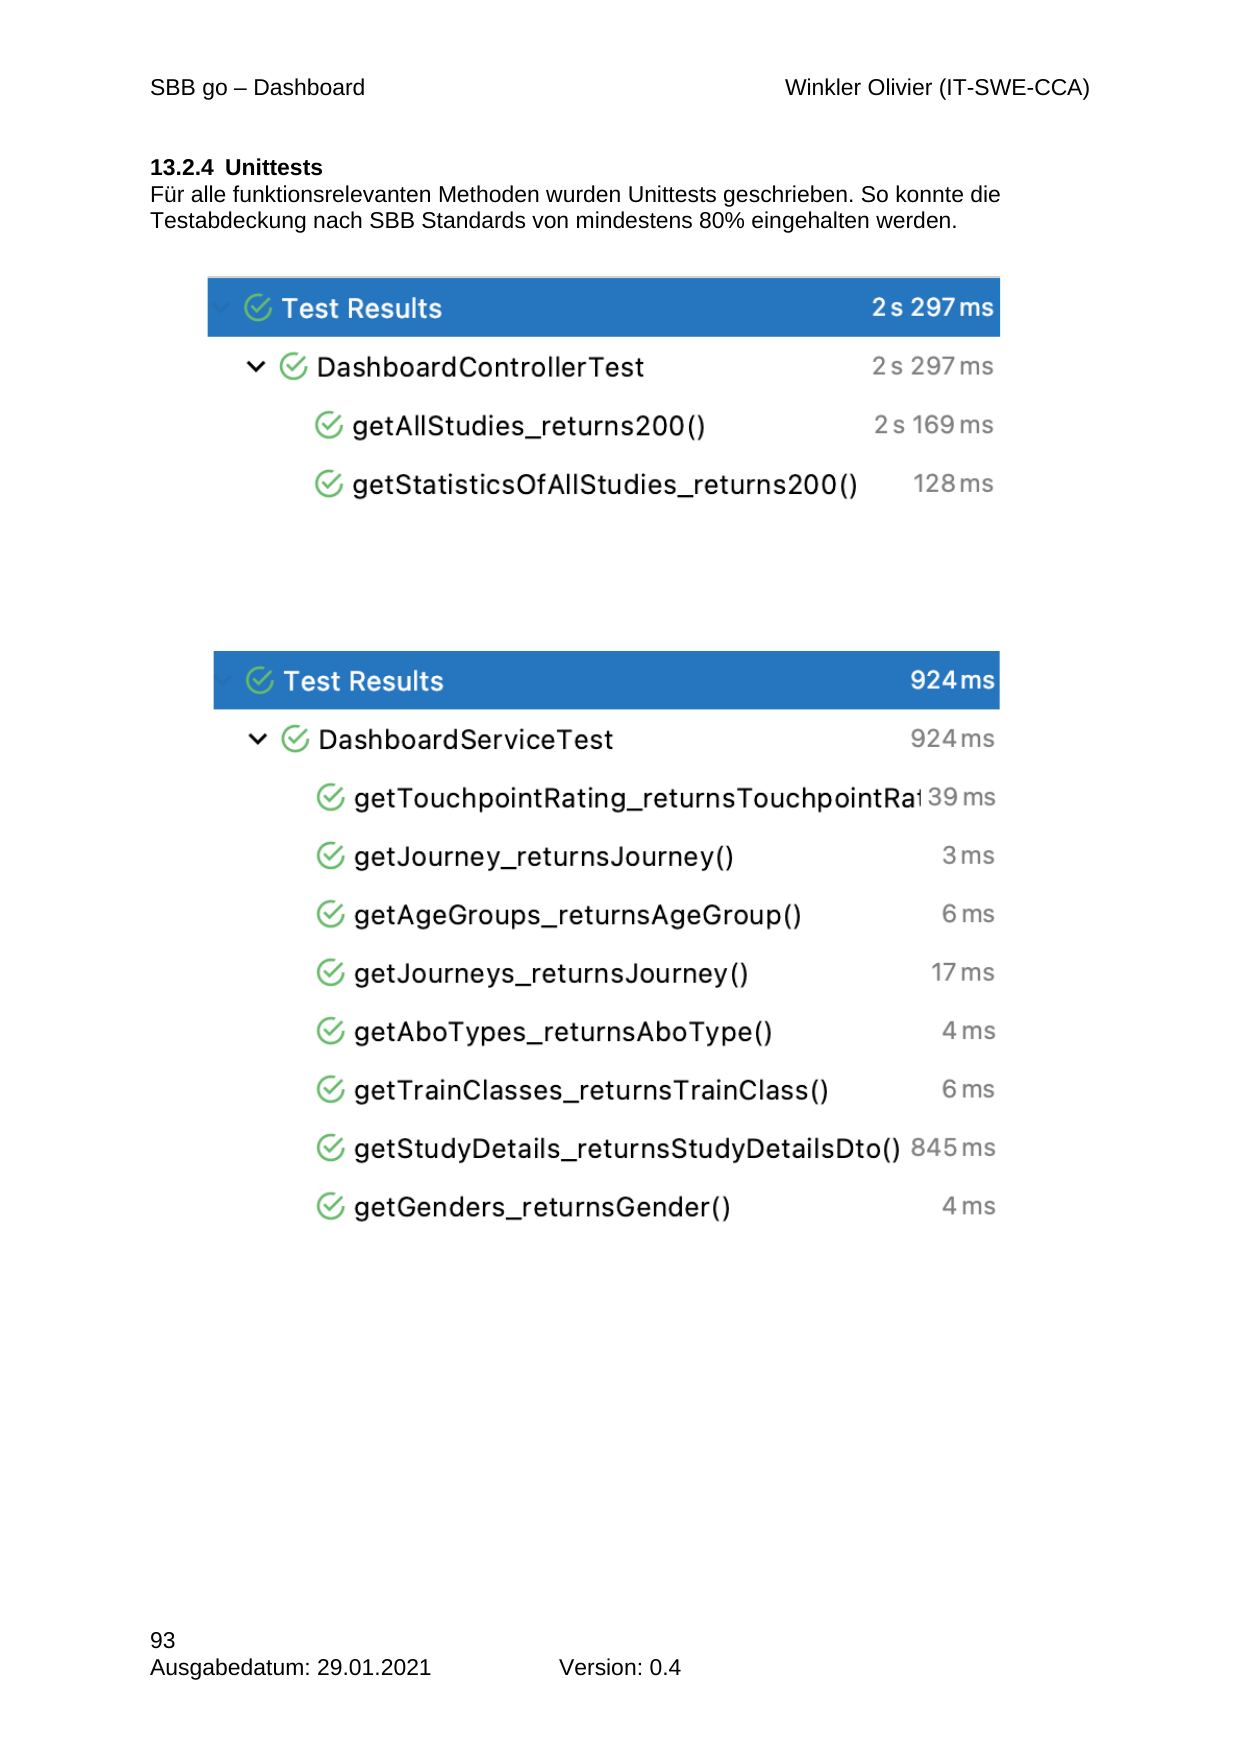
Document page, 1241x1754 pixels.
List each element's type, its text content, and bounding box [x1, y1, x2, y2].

text Für alle funktionsrelevanten Methoden wurden Unittests geschrieben. So konnte die Testabdeckung nach SBB Standards von mindestens 80% eingehalten werden. [150, 181, 1090, 233]
subtitle Unittests [150, 154, 1090, 181]
picture [206, 276, 999, 513]
picture [212, 651, 999, 1252]
